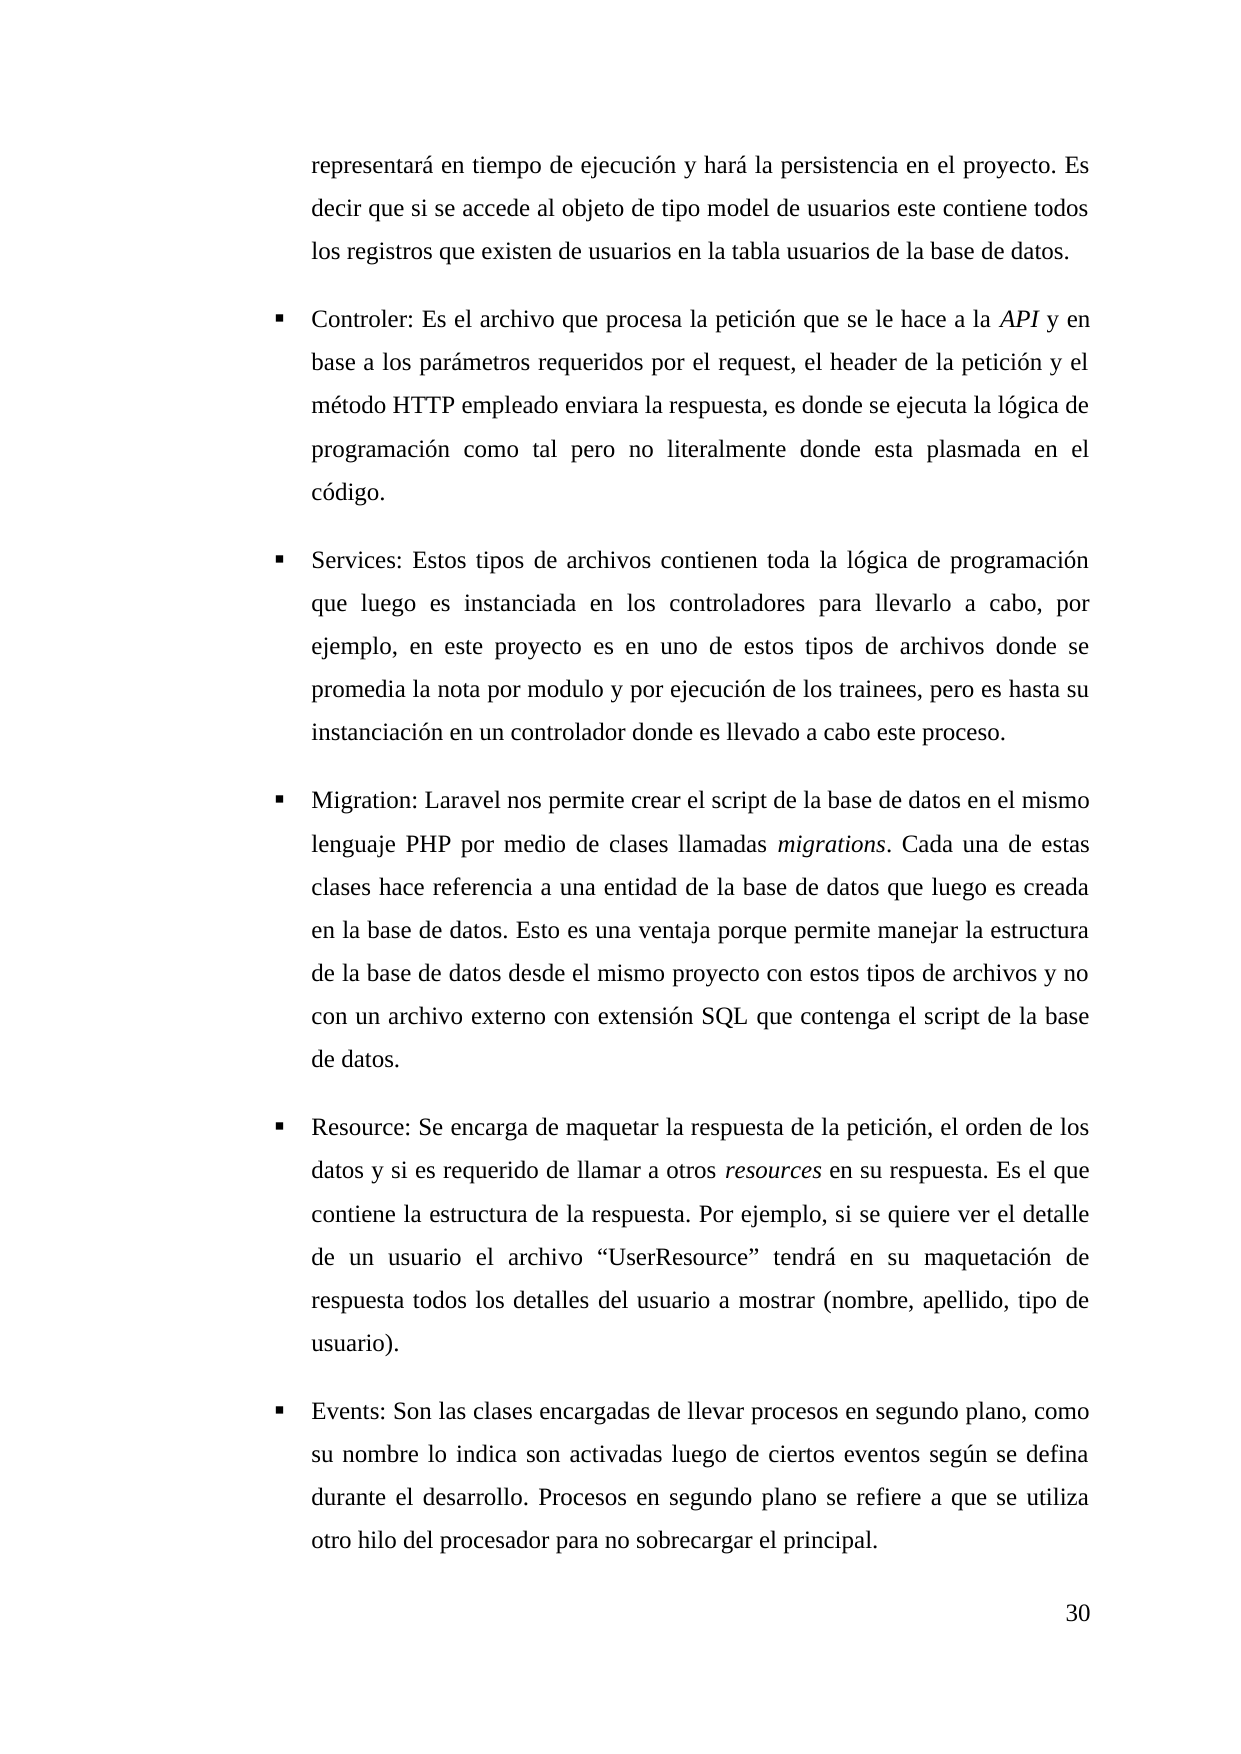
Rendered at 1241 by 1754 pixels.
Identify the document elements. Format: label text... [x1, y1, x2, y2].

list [274, 150, 1090, 265]
list Services: Estos tipos de archivos contienen toda la lógica de programación que luego es instanciada en los controladores para llevarlo a cabo, por ejemplo, en este proyecto es en uno de estos tipos de archivos donde se promedia la nota por modulo y por ejecución de los trainees, pero es hasta su instanciación en un controlador donde es llevado a cabo este proceso. [274, 545, 1090, 746]
list Resource: Se encarga de maquetar la respuesta de la petición, el orden de los datos y si es requerido de llamar a otros resources en su respuesta. Es el que contiene la estructura de la respuesta. Por ejemplo, si se quiere ver el detalle de un usuario el archivo “UserResource” tendrá en su maquetación de respuesta todos los detalles del usuario a mostrar (nombre, apellido, tipo de usuario). [274, 1112, 1090, 1357]
list Events: Son las clases encargadas de llevar procesos en segundo plano, como su nombre lo indica son activadas luego de ciertos eventos según se defina durante el desarrollo. Procesos en segundo plano se refiere a que se utiliza otro hilo del procesador para no sobrecargar el principal. [274, 1396, 1090, 1554]
list Controler: Es el archivo que procesa la petición que se le hace a la API y en base a los parámetros requeridos por el request, el header de la petición y el método HTTP empleado enviara la respuesta, es donde se ejecuta la lógica de programación como tal pero no literalmente donde esta plasmada en el código. [274, 304, 1090, 506]
list Migration: Laravel nos permite crear el script de la base de datos en el mismo lenguaje PHP por medio de clases llamadas migrations. Cada una de estas clases hace referencia a una entidad de la base de datos que luego es creada en la base de datos. Esto es una ventaja porque permite manejar la estructura de la base de datos desde el mismo proyecto con estos tipos de archivos y no con un archivo externo con extensión SQL que contenga el script de la base de datos. [274, 786, 1090, 1073]
